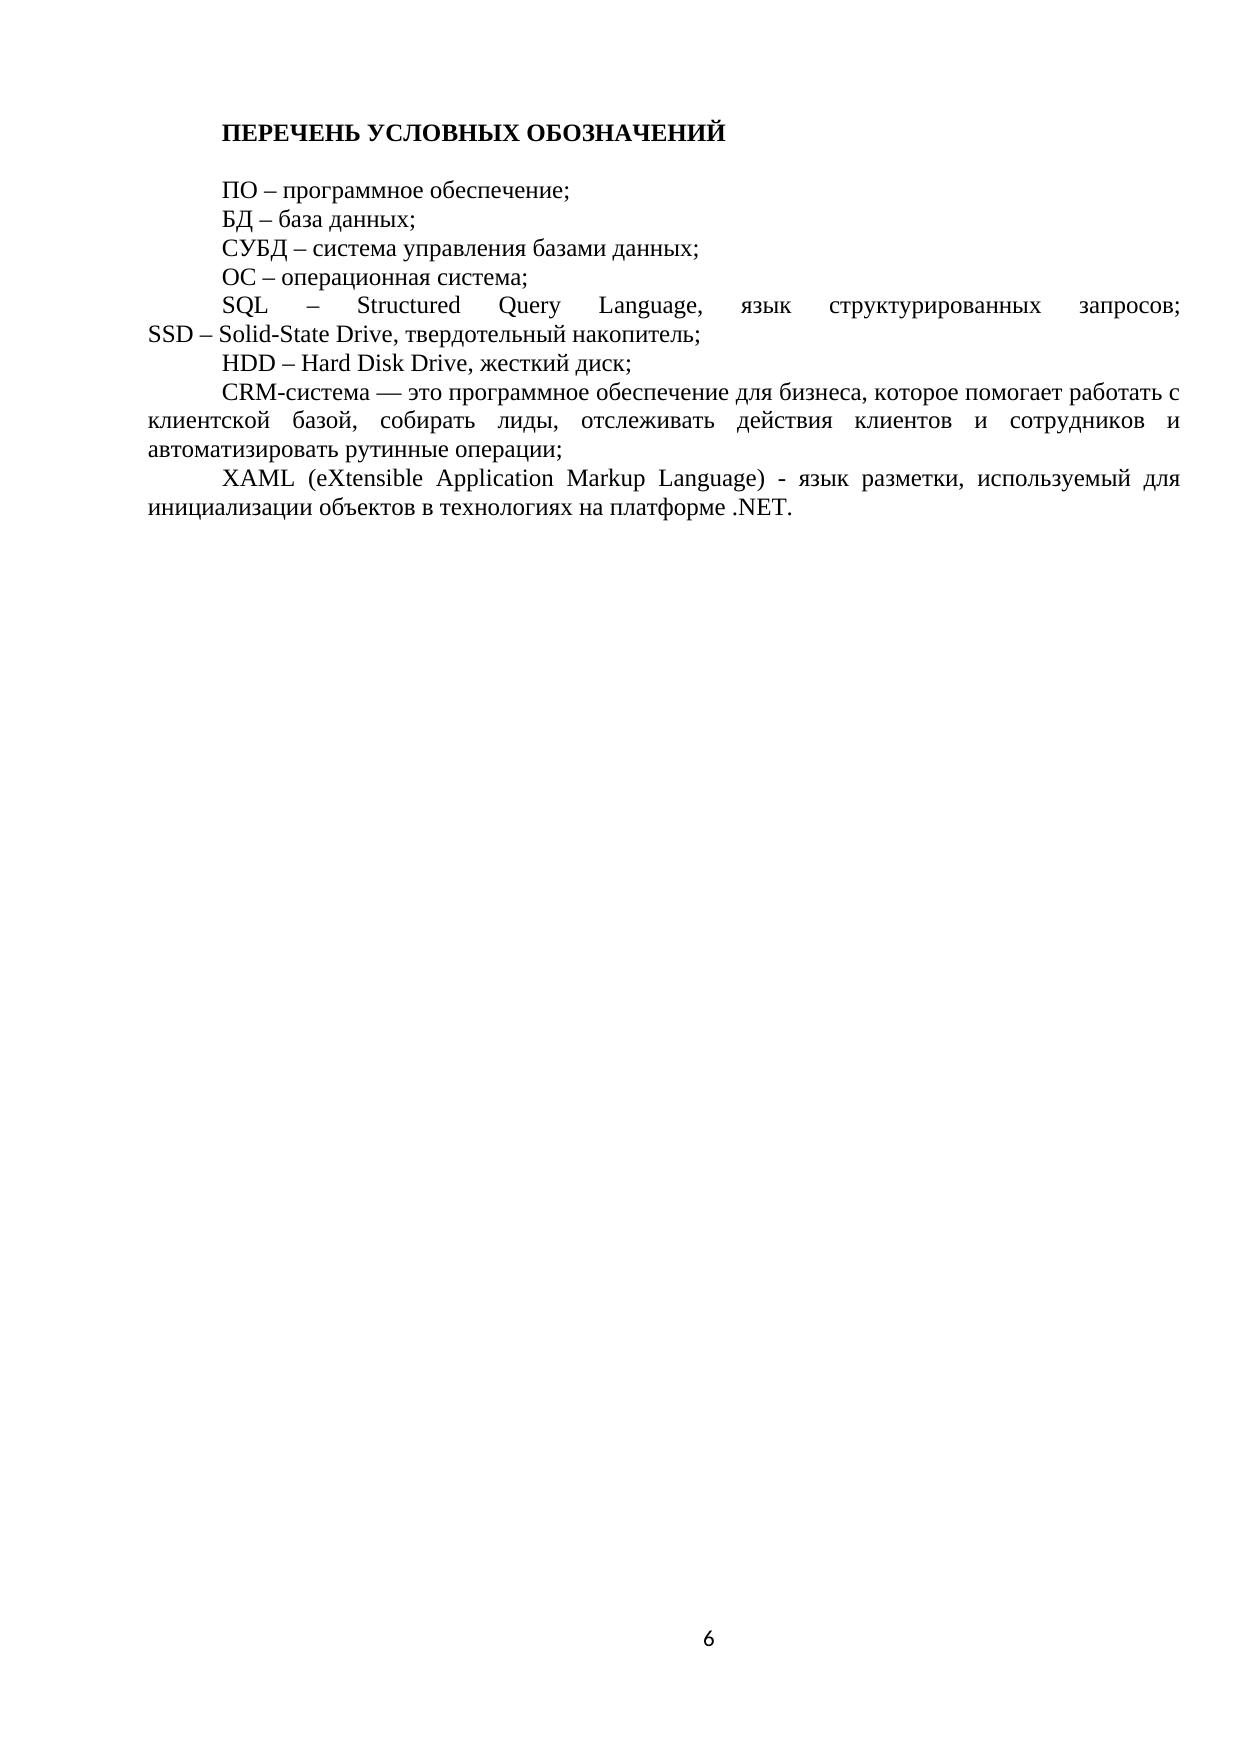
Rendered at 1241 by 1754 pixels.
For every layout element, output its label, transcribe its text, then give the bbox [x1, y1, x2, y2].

text ПО – программное обеспечение; [148, 176, 1181, 204]
text HDD – Hard Disk Drive, жесткий диск; [148, 348, 1181, 377]
text ПЕРЕЧЕНЬ УСЛОВНЫХ ОБОЗНАЧЕНИЙ [148, 118, 1181, 147]
text CRM-система ― это программное обеспечение для бизнеса, которое помогает работать с клиентской базой, собирать лиды, отслеживать действия клиентов и сотрудников и автоматизировать рутинные операции; [148, 377, 1181, 463]
text ОС – операционная система; [148, 262, 1181, 291]
text XAML (eXtensible Application Markup Language) - язык разметки, используемый для инициализации объектов в технологиях на платформе .NET. [148, 463, 1181, 521]
text БД – база данных; [148, 204, 1181, 233]
text СУБД – система управления базами данных; [148, 233, 1181, 262]
text SQL – Structured Query Language, язык структурированных запросов; SSD – Solid-State Drive, твердотельный накопитель; [148, 291, 1181, 348]
